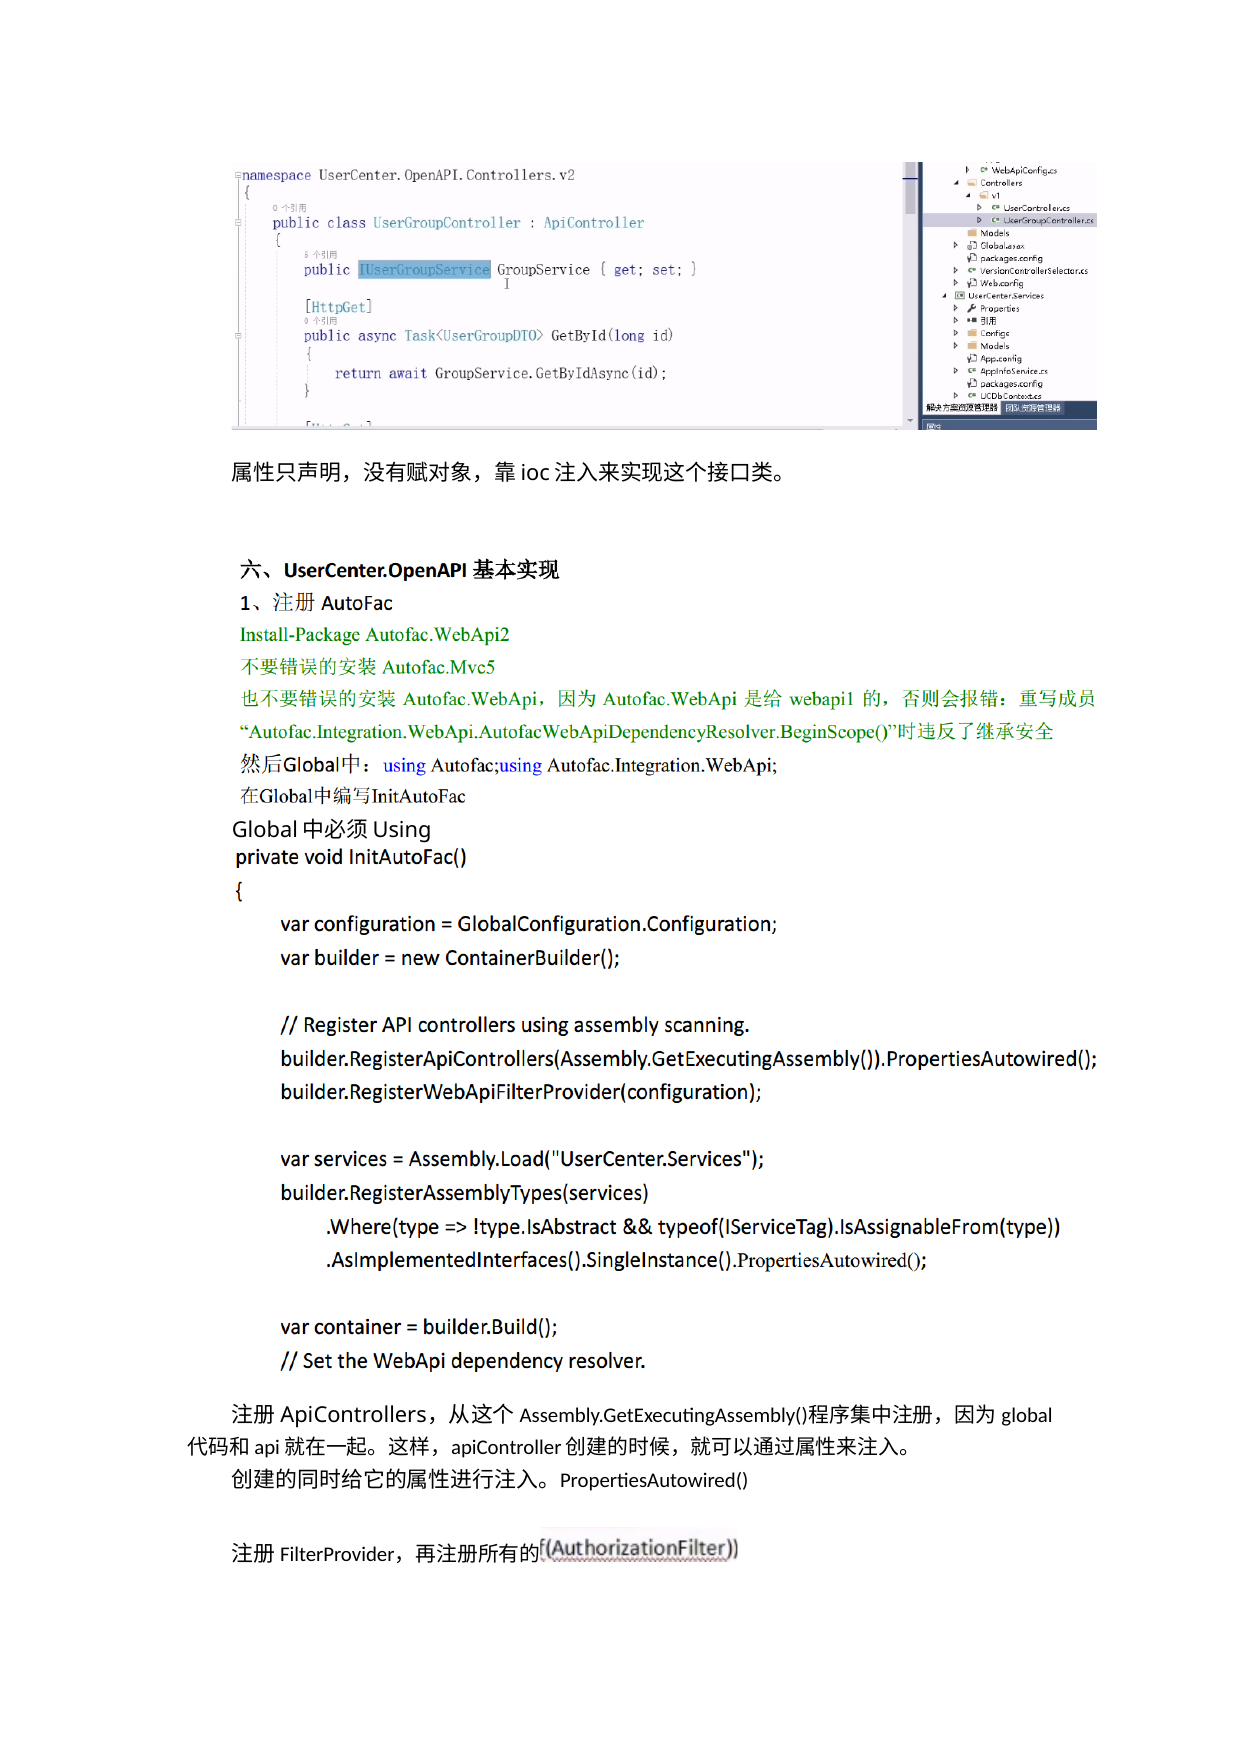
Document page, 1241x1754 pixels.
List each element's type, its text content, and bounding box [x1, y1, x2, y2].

text 创建的同时给它的属性进行注入。PropertiesAutowired() [187, 1462, 1053, 1494]
text 属性只声明，没有赋对象，靠ioc注入来实现这个接口类。 [187, 454, 1053, 487]
picture [231, 162, 1097, 430]
picture [231, 552, 1097, 806]
text 注册FilterProvider，再注册所有的 [187, 1527, 1053, 1592]
text 注册ApiControllers，从这个Assembly.GetExecutingAssembly()程序集中注册，因为global代码和api就在一起。这样，apiController创建的时候，就可以通过属性来注入。 [187, 1397, 1053, 1462]
text Global中必须Using [187, 812, 1053, 844]
picture [540, 1527, 738, 1562]
picture [231, 844, 1097, 1377]
